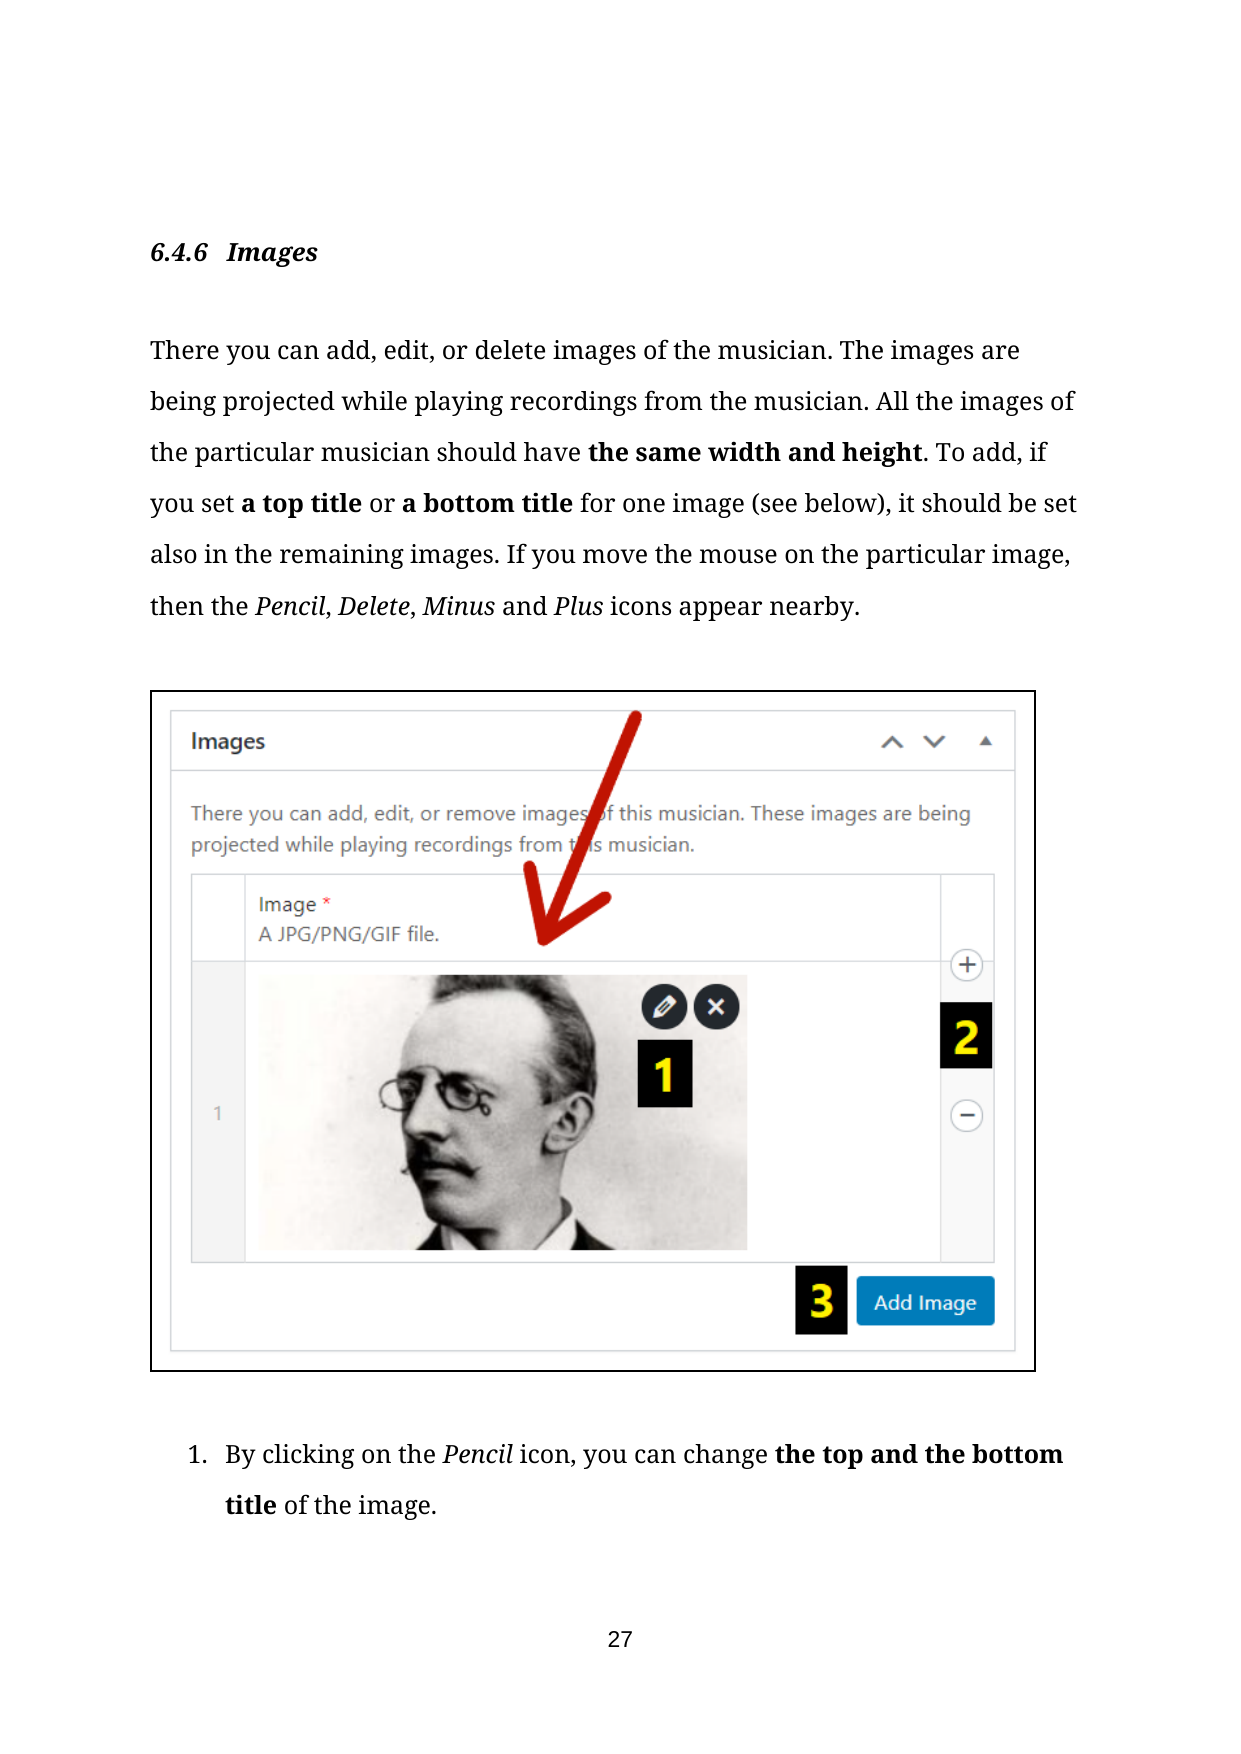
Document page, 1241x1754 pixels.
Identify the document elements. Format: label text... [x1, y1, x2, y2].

subtitle 6.4.6 Images [150, 234, 1090, 268]
list By clicking on the Pencil icon, you can change the top and the bottom title of the image. [187, 1436, 1090, 1522]
picture [152, 692, 1034, 1370]
text There you can add, edit, or delete images of the musician. The images are being projected while playing recordings from the musician. All the images of the particular musician should have the same width and height. To add, if you set a top title or a bottom title for one image (see below), it should be set also in the remaining images. If you move the mouse on the particular image, then the Pencil, Delete, Minus and Plus icons appear nearby. [150, 333, 1090, 622]
